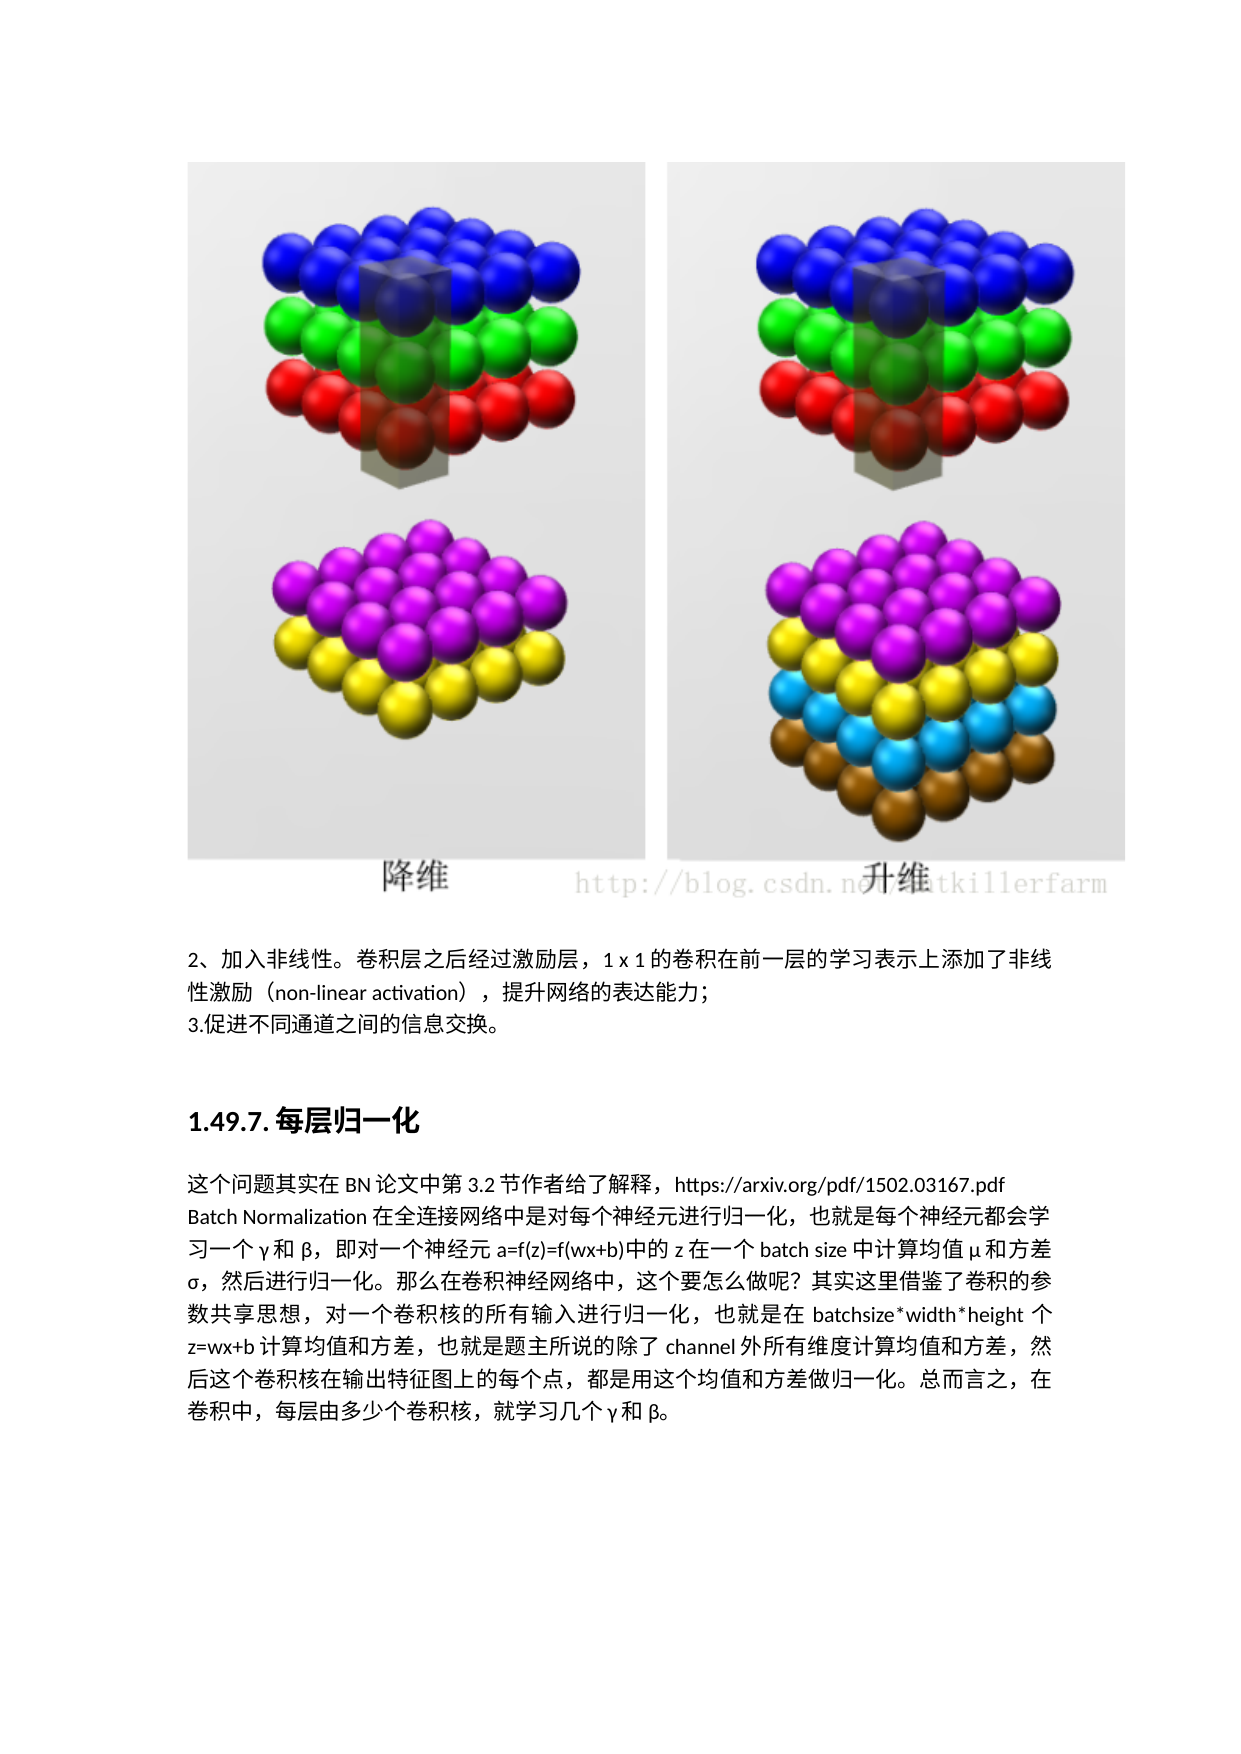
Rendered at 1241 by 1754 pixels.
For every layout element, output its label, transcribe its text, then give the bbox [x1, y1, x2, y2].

picture [187, 162, 1125, 915]
text Batch Normalization在全连接网络中是对每个神经元进行归一化，也就是每个神经元都会学习一个γ和β，即对一个神经元a=f(z)=f(wx+b)中的z在一个batch size中计算均值μ和方差σ，然后进行归一化。那么在卷积神经网络中，这个要怎么做呢？其实这里借鉴了卷积的参数共享思想，对一个卷积核的所有输入进行归一化，也就是在batchsize*width*height 个z=wx+b计算均值和方差，也就是题主所说的除了channel外所有维度计算均值和方差，然后这个卷积核在输出特征图上的每个点，都是用这个均值和方差做归一化。总而言之，在卷积中，每层由多少个卷积核，就学习几个γ和β。 [187, 1199, 1053, 1426]
text 2、加入非线性。卷积层之后经过激励层，1 x 1的卷积在前一层的学习表示上添加了非线性激励（non-linear activation），提升网络的表达能力； [187, 942, 1053, 1007]
text 这个问题其实在BN论文中第3.2节作者给了解释，https://arxiv.org/pdf/1502.03167.pdf [187, 1166, 1053, 1199]
text 3.促进不同通道之间的信息交换。 [187, 1007, 1053, 1039]
subtitle 每层归一化 [187, 1087, 1053, 1152]
